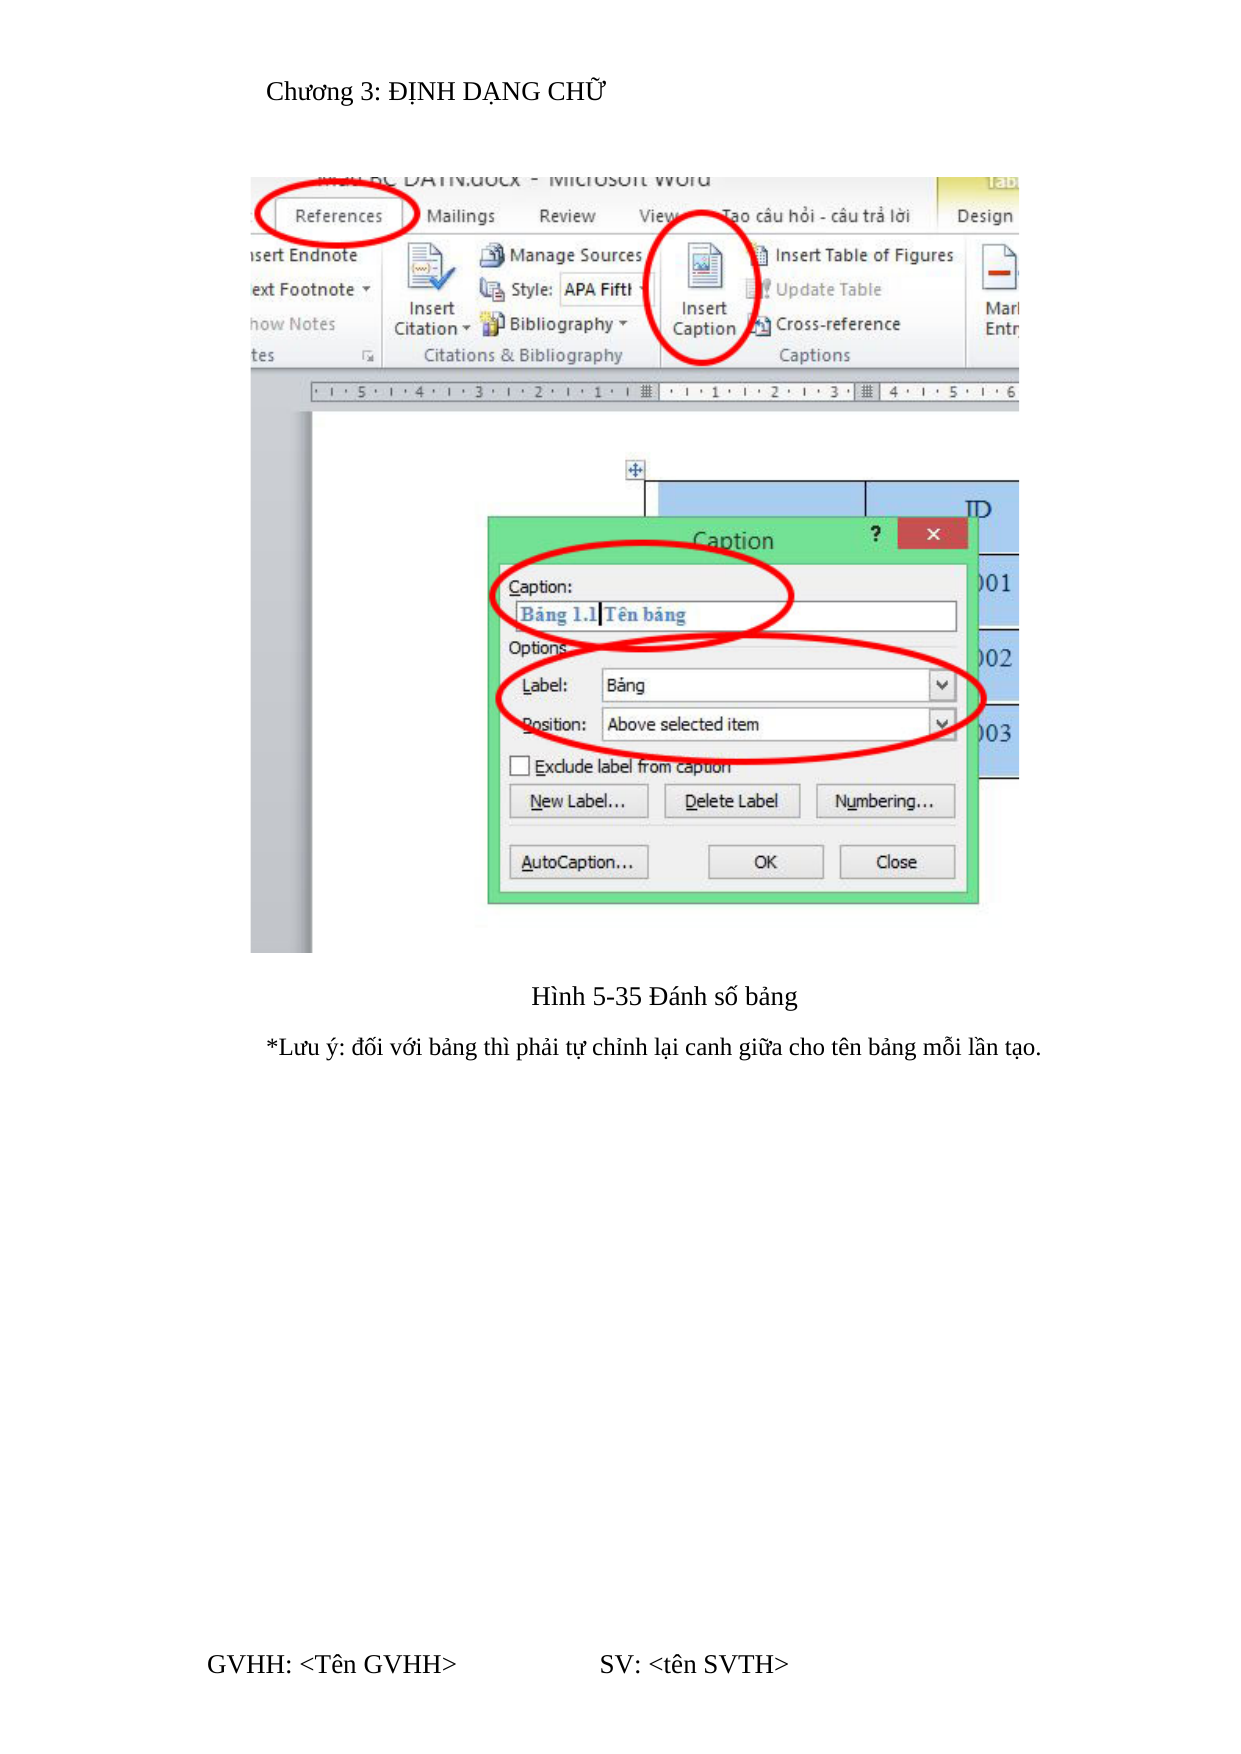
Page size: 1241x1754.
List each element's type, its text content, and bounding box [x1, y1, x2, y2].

text *Lưu ý: đối với bảng thì phải tự chỉnh lại canh giữa cho tên bảng mỗi lần tạo. [266, 1032, 1063, 1061]
picture [250, 177, 1020, 953]
